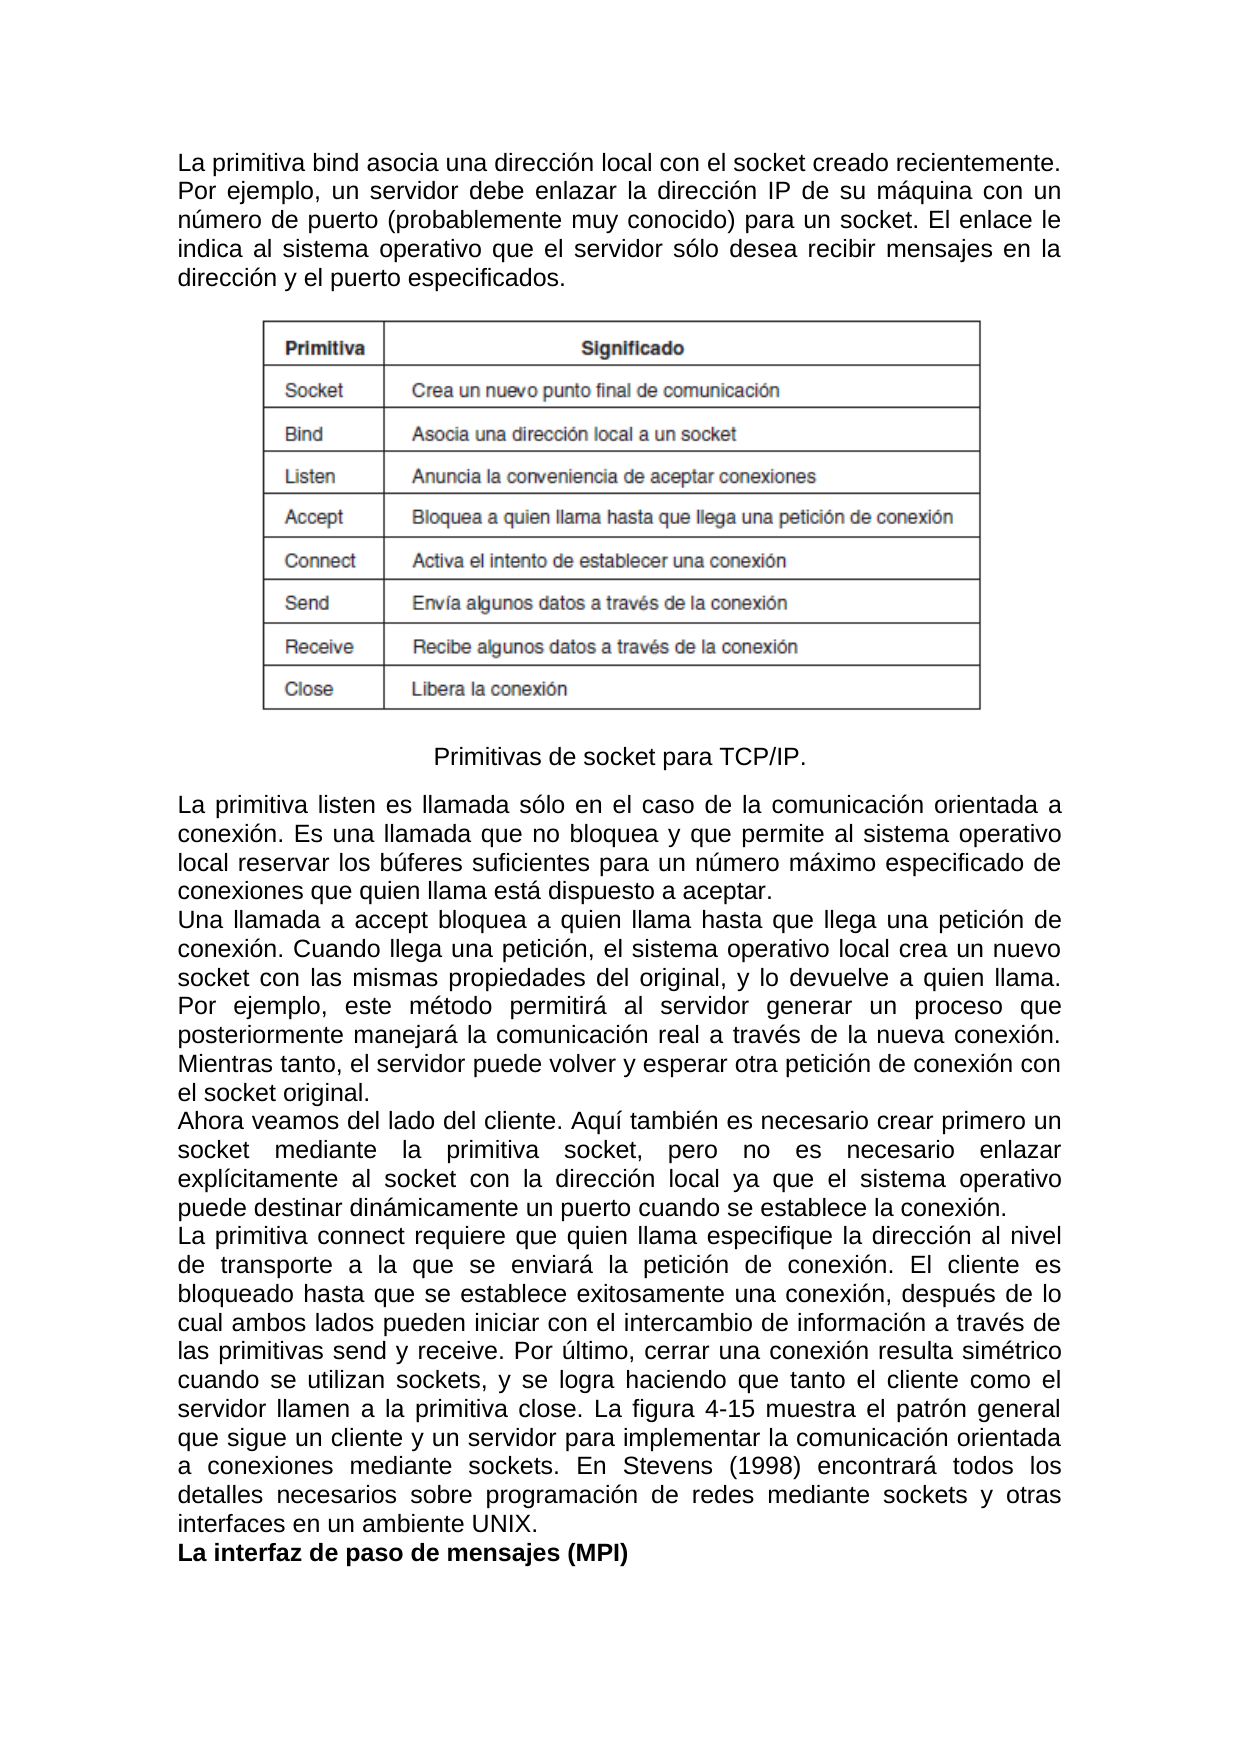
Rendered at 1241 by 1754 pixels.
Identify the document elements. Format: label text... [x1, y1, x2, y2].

picture [249, 313, 992, 721]
text Primitivas de socket para TCP/IP. [177, 721, 1063, 771]
text La interfaz de paso de mensajes (MPI) [177, 1537, 1063, 1566]
text La primitiva bind asocia una dirección local con el socket creado recientemente. Por ejemplo, un servidor debe enlazar la dirección IP de su máquina con un número de puerto (probablemente muy conocido) para un socket. El enlace le indica al sistema operativo que el servidor sólo desea recibir mensajes en la dirección y el puerto especificados. [177, 148, 1063, 291]
text La primitiva listen es llamada sólo en el caso de la comunicación orientada a conexión. Es una llamada que no bloquea y que permite al sistema operativo local reservar los búferes suficientes para un número máximo especificado de conexiones que quien llama está dispuesto a aceptar. [177, 790, 1063, 905]
text La primitiva connect requiere que quien llama especifique la dirección al nivel de transporte a la que se enviará la petición de conexión. El cliente es bloqueado hasta que se establece exitosamente una conexión, después de lo cual ambos lados pueden iniciar con el intercambio de información a través de las primitivas send y receive. Por último, cerrar una conexión resulta simétrico cuando se utilizan sockets, y se logra haciendo que tanto el cliente como el servidor llamen a la primitiva close. La figura 4-15 muestra el patrón general que sigue un cliente y un servidor para implementar la comunicación orientada a conexiones mediante sockets. En Stevens (1998) encontrará todos los detalles necesarios sobre programación de redes mediante sockets y otras interfaces en un ambiente UNIX. [177, 1221, 1063, 1537]
text Una llamada a accept bloquea a quien llama hasta que llega una petición de conexión. Cuando llega una petición, el sistema operativo local crea un nuevo socket con las mismas propiedades del original, y lo devuelve a quien llama. Por ejemplo, este método permitirá al servidor generar un proceso que posteriormente manejará la comunicación real a través de la nueva conexión. Mientras tanto, el servidor puede volver y esperar otra petición de conexión con el socket original. [177, 905, 1063, 1106]
text Ahora veamos del lado del cliente. Aquí también es necesario crear primero un socket mediante la primitiva socket, pero no es necesario enlazar explícitamente al socket con la dirección local ya que el sistema operativo puede destinar dinámicamente un puerto cuando se establece la conexión. [177, 1106, 1063, 1221]
